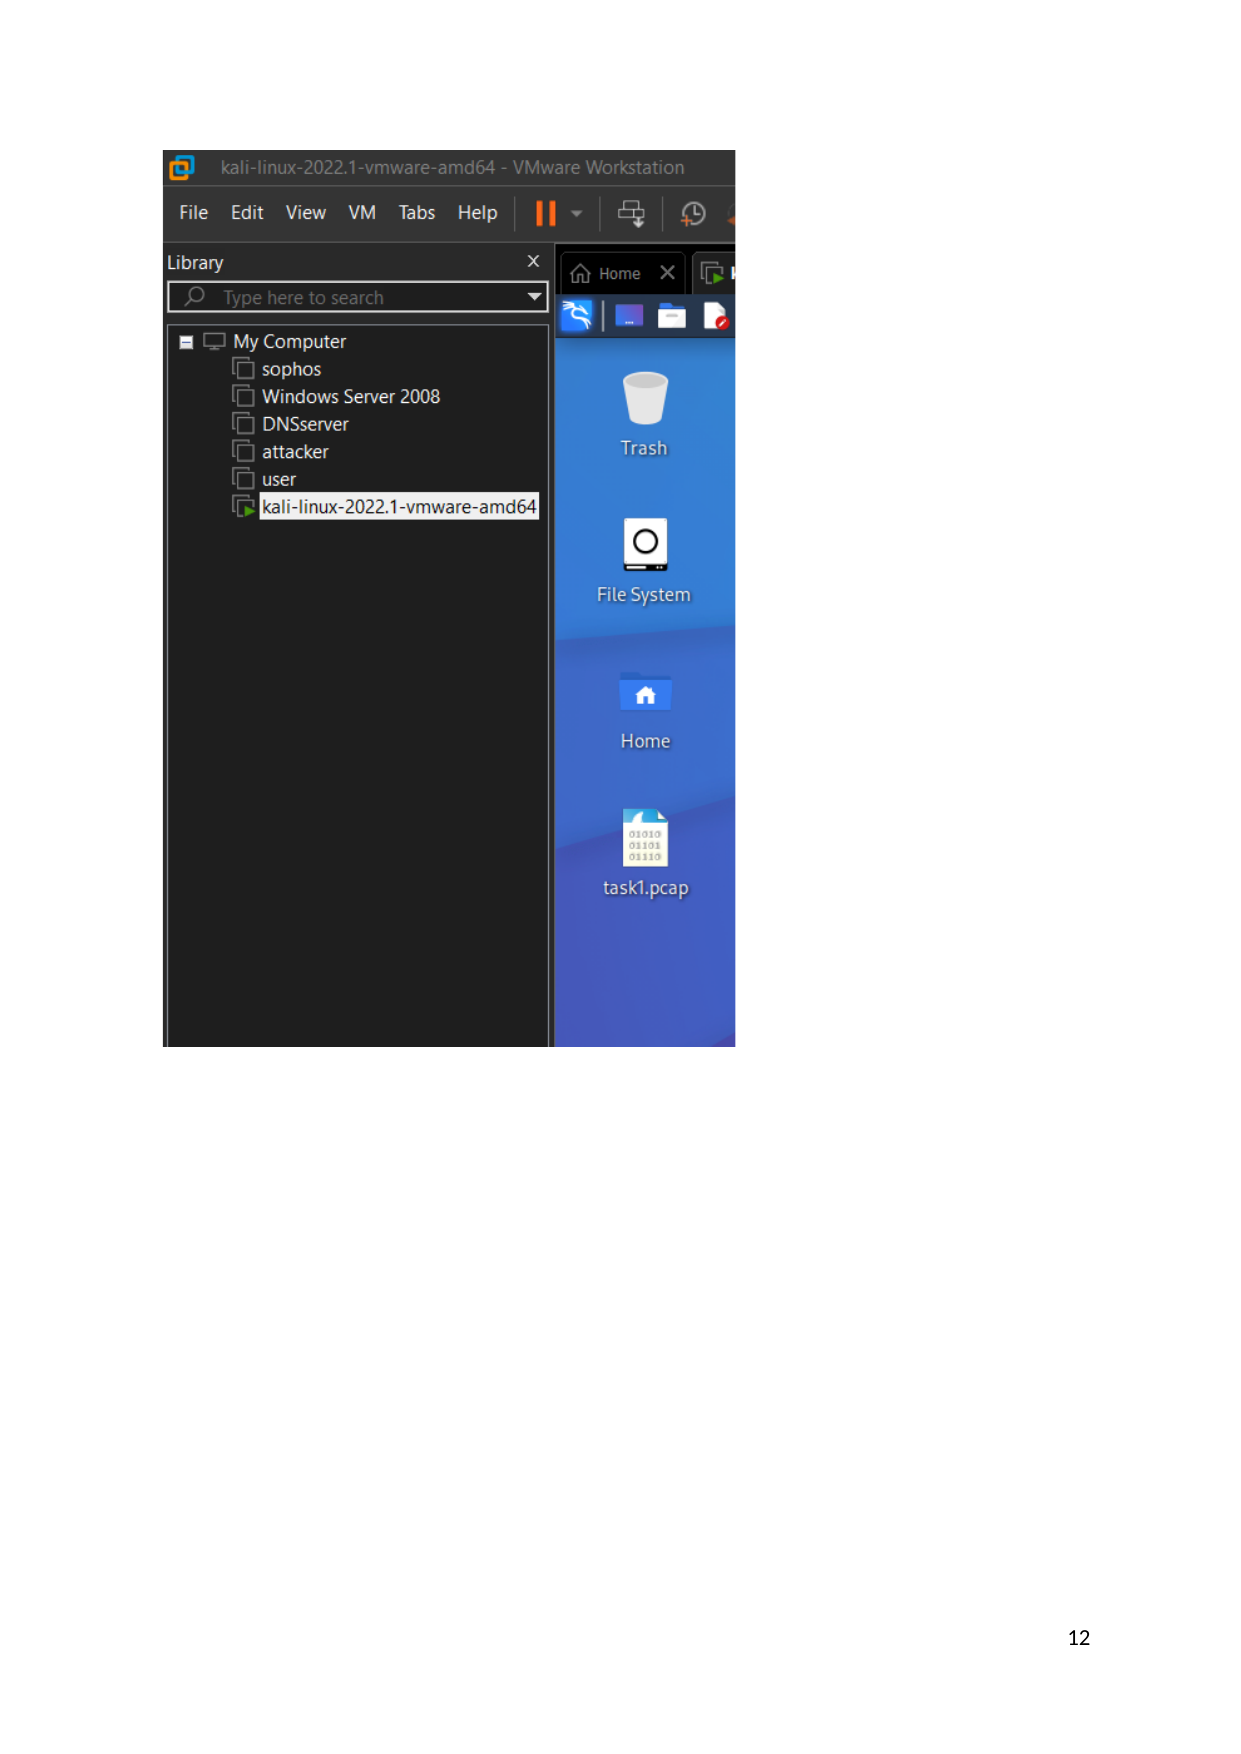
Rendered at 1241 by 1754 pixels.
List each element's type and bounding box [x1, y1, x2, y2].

picture [162, 150, 736, 1047]
